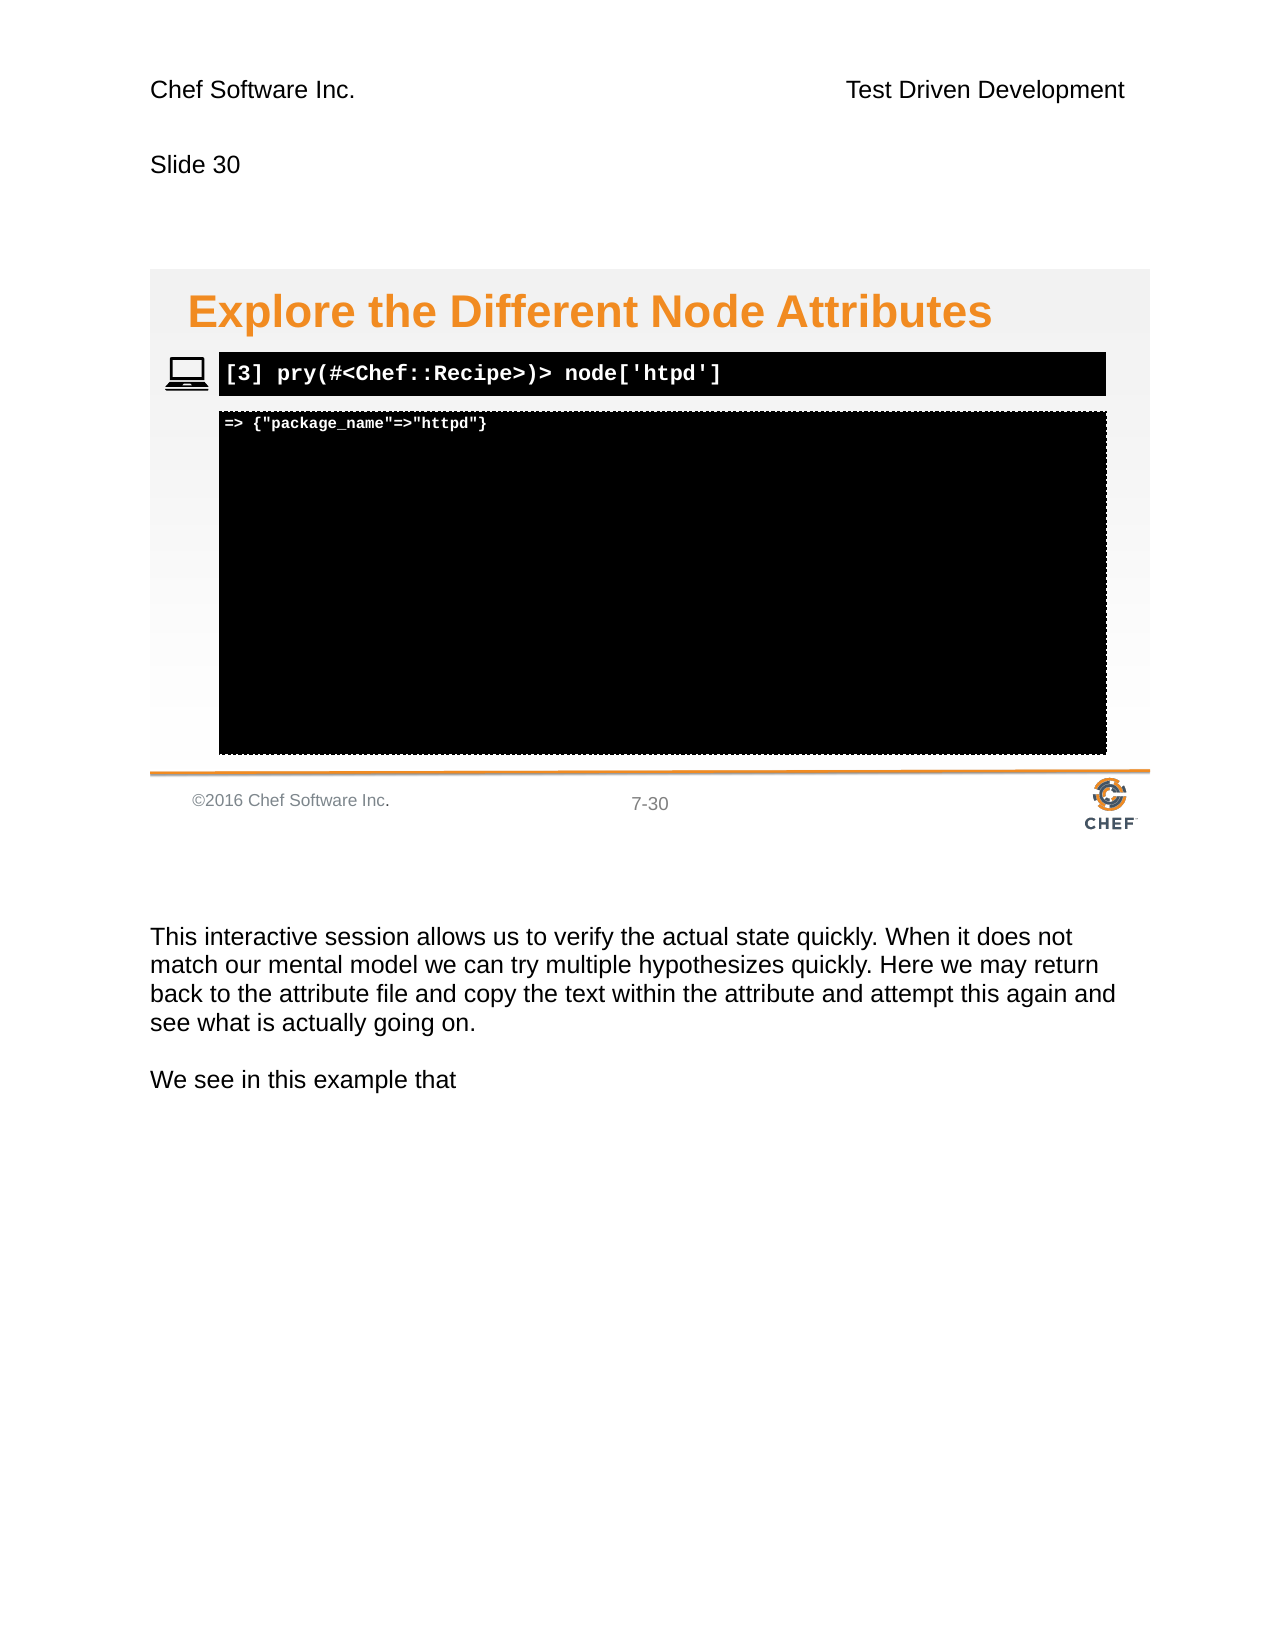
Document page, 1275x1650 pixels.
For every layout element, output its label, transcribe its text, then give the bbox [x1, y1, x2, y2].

text This interactive session allows us to verify the actual state quickly. When it does not match our mental model we can try multiple hypothesizes quickly. Here we may return back to the attribute file and copy the text within the attribute and attempt this again and see what is actually going on. [150, 921, 1125, 1036]
text Slide 30 [150, 150, 1125, 179]
text We see in this example that [150, 1065, 1125, 1094]
